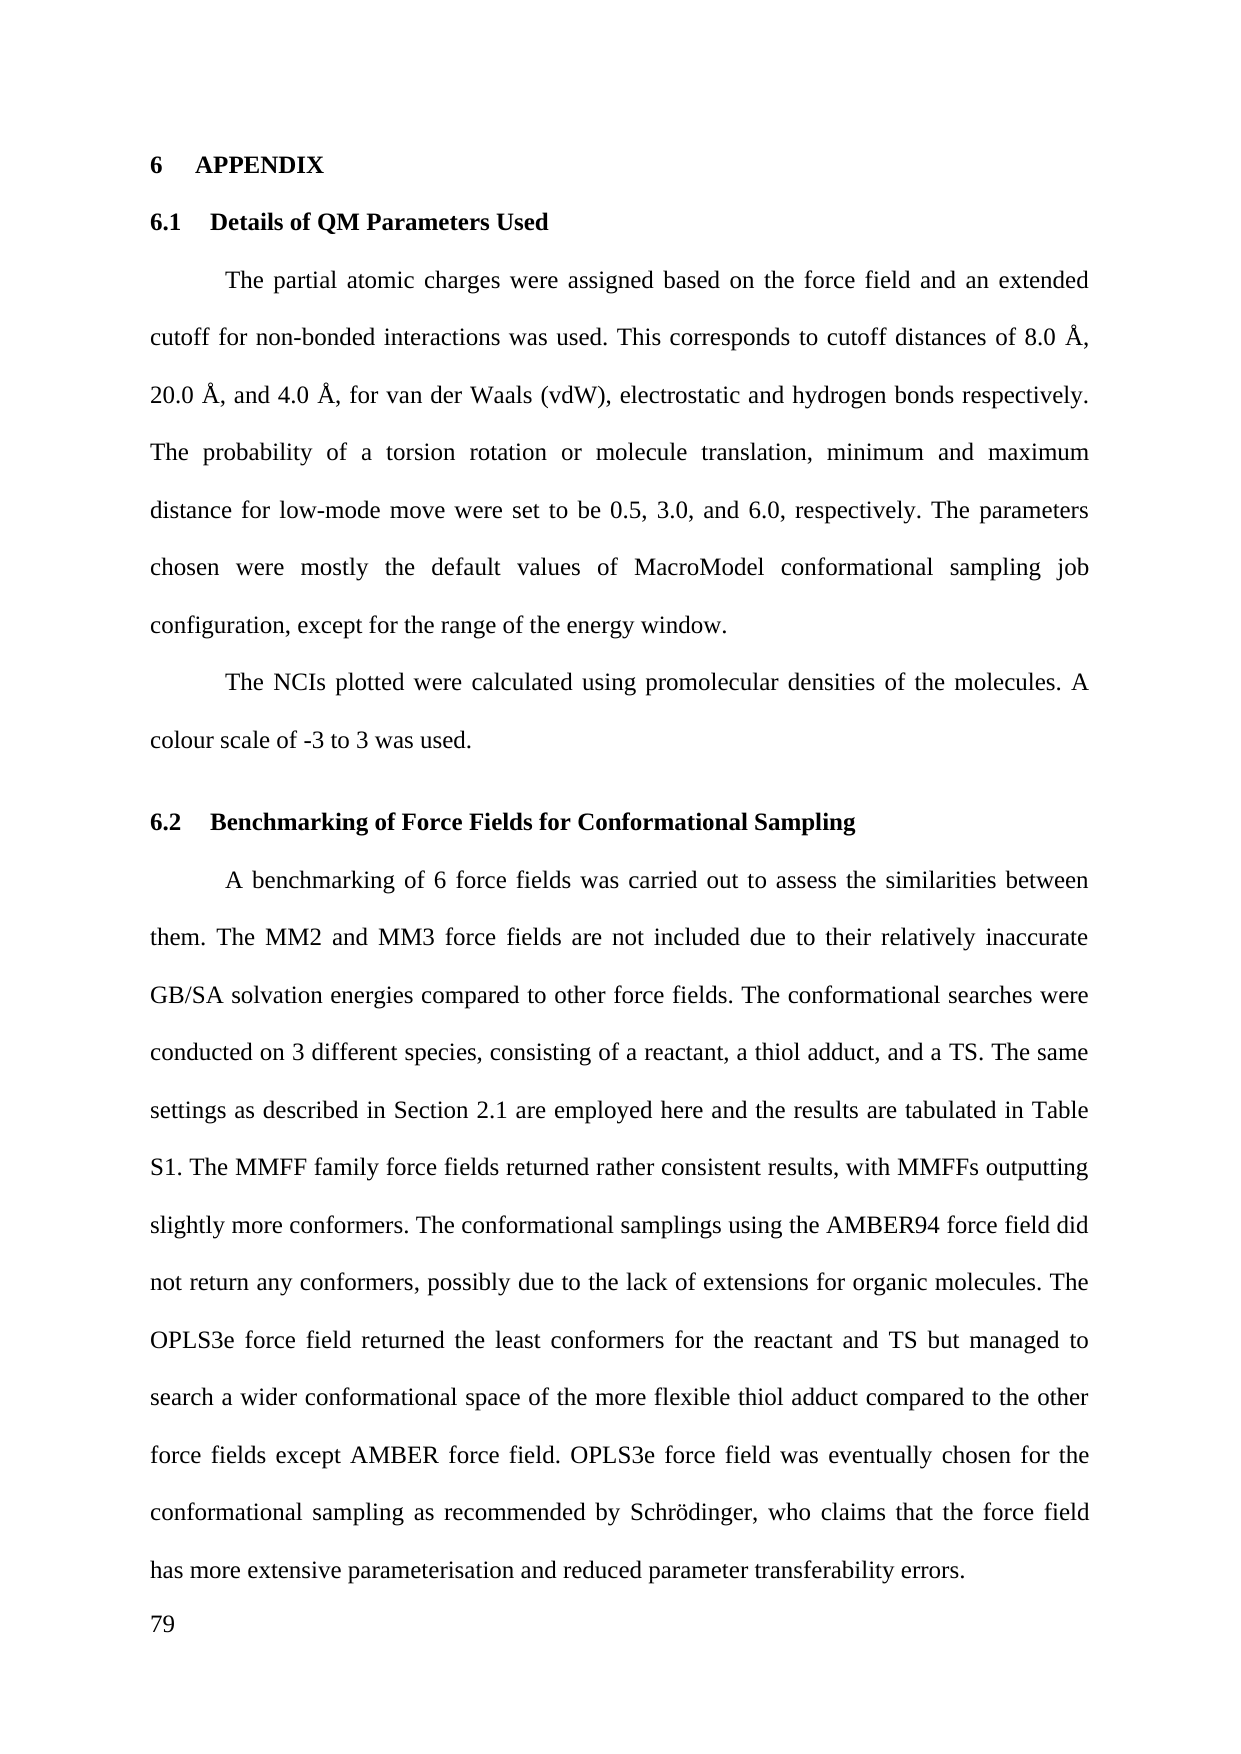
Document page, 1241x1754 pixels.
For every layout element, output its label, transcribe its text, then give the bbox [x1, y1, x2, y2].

subtitle Details of QM Parameters Used [150, 207, 1090, 236]
text The partial atomic charges were assigned based on the force field and an extended cutoff for non-bonded interactions was used. This corresponds to cutoff distances of 8.0 Å, 20.0 Å, and 4.0 Å, for van der Waals (vdW), electrostatic and hydrogen bonds respectively. The probability of a torsion rotation or molecule translation, minimum and maximum distance for low-mode move were set to be 0.5, 3.0, and 6.0, respectively. The parameters chosen were mostly the default values of MacroModel conformational sampling job configuration, except for the range of the energy window. [150, 265, 1090, 639]
subtitle Benchmarking of Force Fields for Conformational Sampling [150, 807, 1090, 836]
subtitle APPENDIX [150, 150, 1090, 179]
text The NCIs plotted were calculated using promolecular densities of the molecules. A colour scale of -3 to 3 was used. [150, 667, 1090, 754]
text A benchmarking of 6 force fields was carried out to assess the similarities between them. The MM2 and MM3 force fields are not included due to their relatively inaccurate GB/SA solvation energies compared to other force fields. The conformational searches were conducted on 3 different species, consisting of a reactant, a thiol adduct, and a TS. The same settings as described in Section 2.1 are employed here and the results are tabulated in Table S1. The MMFF family force fields returned rather consistent results, with MMFFs outputting slightly more conformers. The conformational samplings using the AMBER94 force field did not return any conformers, possibly due to the lack of extensions for organic molecules. The OPLS3e force field returned the least conformers for the reactant and TS but managed to search a wider conformational space of the more flexible thiol adduct compared to the other force fields except AMBER force field. OPLS3e force field was eventually chosen for the conformational sampling as recommended by Schrödinger, who claims that the force field has more extensive parameterisation and reduced parameter transferability errors. [150, 865, 1090, 1584]
